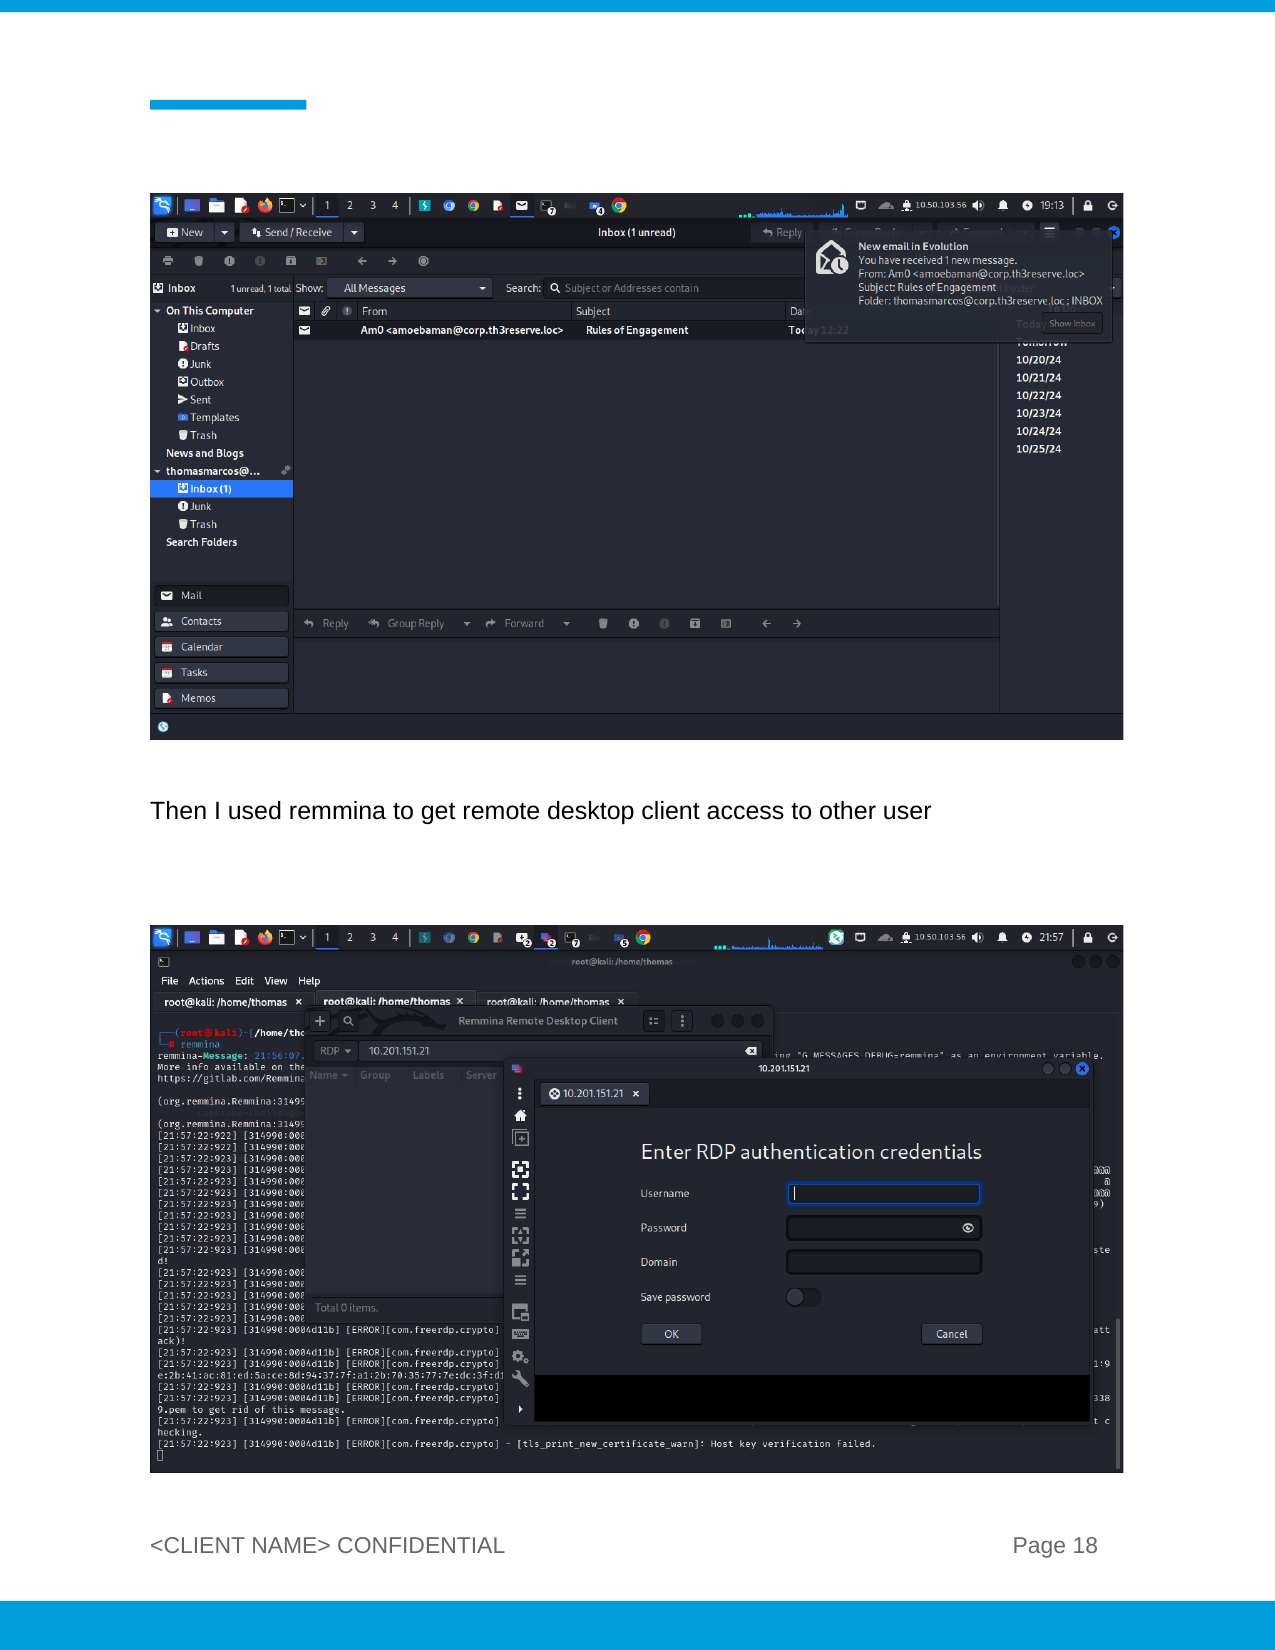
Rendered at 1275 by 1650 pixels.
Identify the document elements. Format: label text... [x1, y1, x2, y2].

picture [150, 925, 1124, 1473]
text Then I used remmina to get remote desktop client access to other user [150, 796, 1125, 825]
picture [150, 193, 1124, 740]
